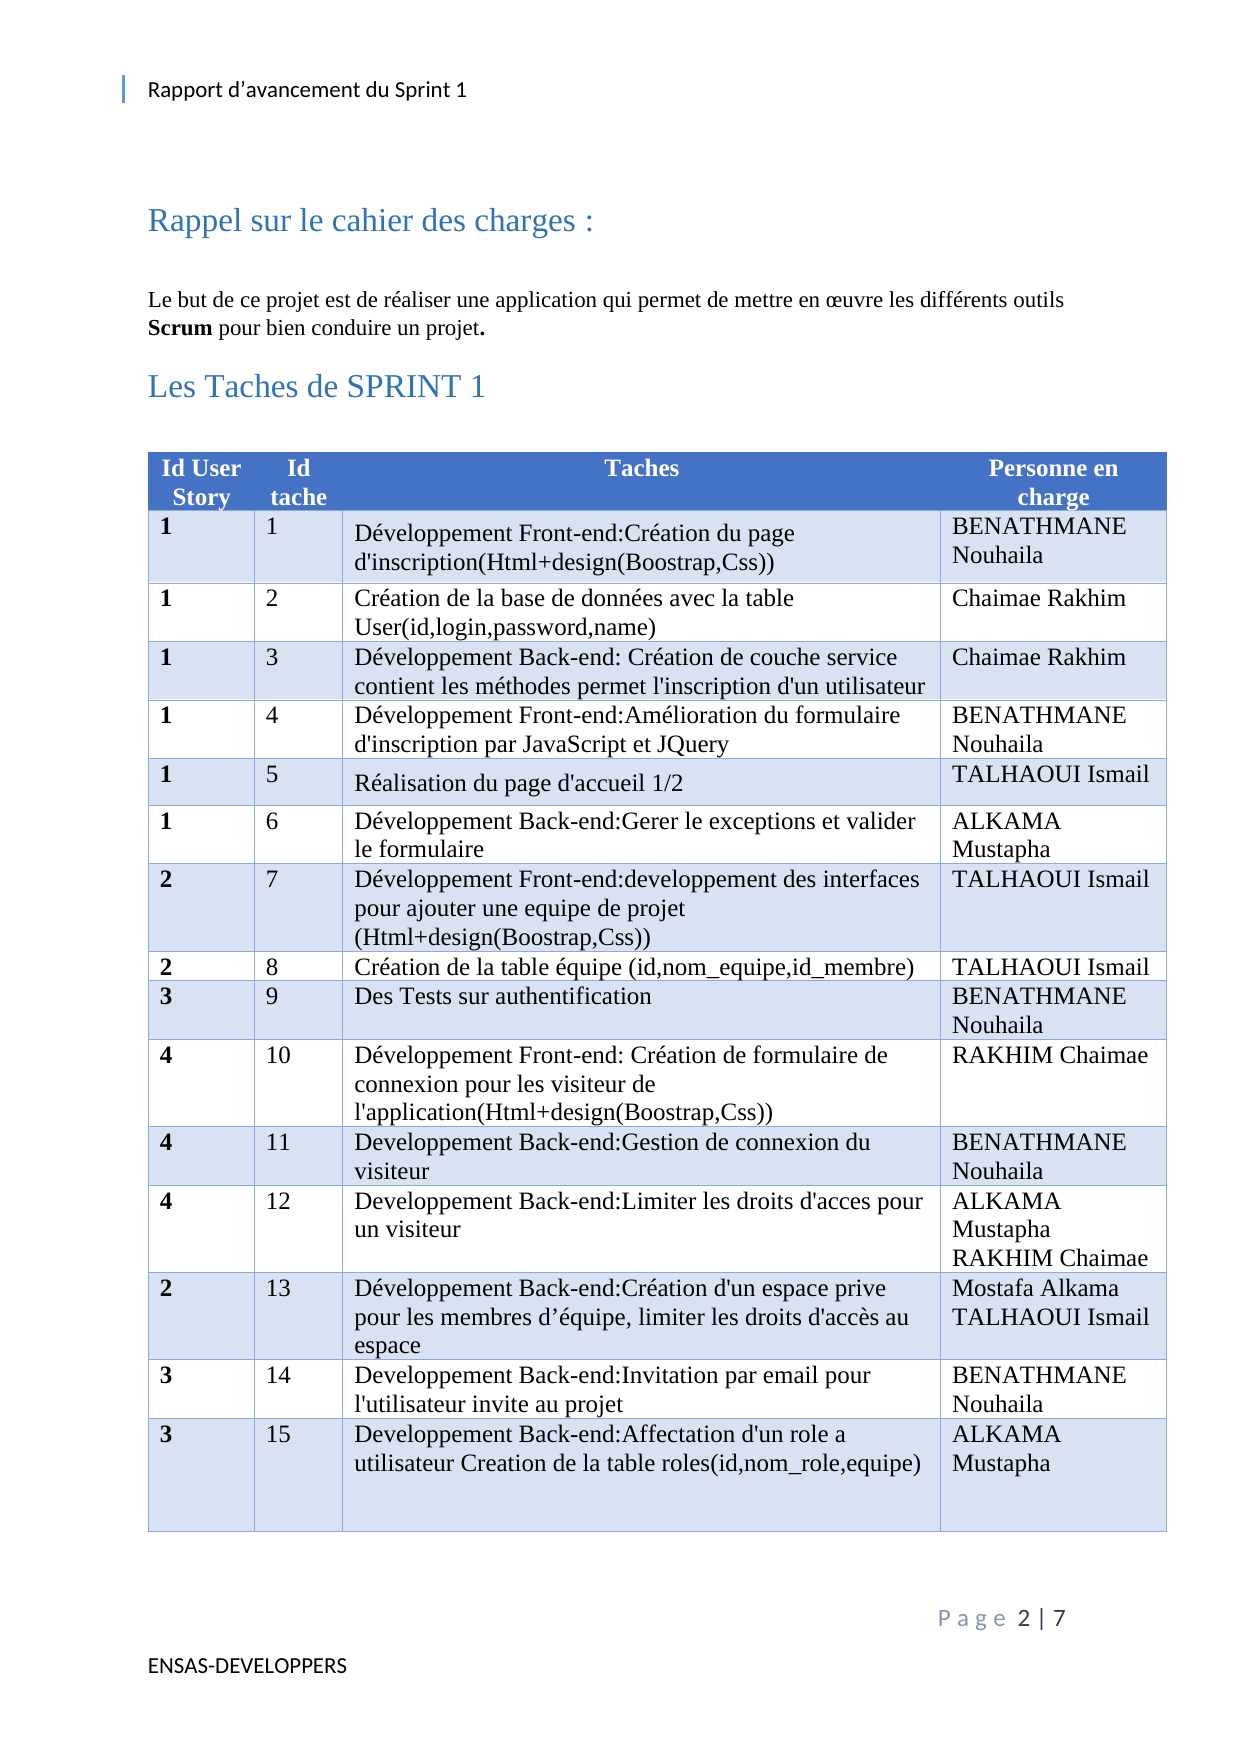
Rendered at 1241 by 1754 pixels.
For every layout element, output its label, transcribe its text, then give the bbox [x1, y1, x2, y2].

table_header Id tache [255, 453, 342, 510]
table_header Id User Story [149, 453, 254, 510]
table_cell 6 [255, 806, 342, 863]
table_header Personne en charge [941, 453, 1166, 510]
table_cell 1 [255, 511, 342, 582]
table_cell Developpement Back-end:Affectation d'un role a utilisateur Creation de la table roles(id,nom_role,equipe) [343, 1419, 940, 1531]
table_cell 3 [149, 1419, 254, 1531]
table_cell 13 [255, 1273, 342, 1359]
table_cell Développement Back-end: Création de couche service contient les méthodes permet l'inscription d'un utilisateur [343, 642, 940, 699]
table_cell 1 [149, 584, 254, 641]
table_cell TALHAOUI Ismail [941, 759, 1166, 805]
table_cell 3 [149, 1360, 254, 1418]
table_cell 3 [149, 981, 254, 1039]
subtitle Les Taches de SPRINT 1 [148, 367, 1092, 405]
table_cell Développement Front-end:developpement des interfaces pour ajouter une equipe de projet (Html+design(Boostrap,Css)) [343, 864, 940, 951]
table_cell 10 [255, 1040, 342, 1126]
table_cell Chaimae Rakhim [941, 584, 1166, 641]
table_cell TALHAOUI Ismail [941, 952, 1166, 980]
table_cell 1 [149, 806, 254, 863]
table_cell 4 [149, 1186, 254, 1272]
table_cell 2 [149, 864, 254, 951]
table_cell Developpement Back-end:Invitation par email pour l'utilisateur invite au projet [343, 1360, 940, 1418]
table_cell Développement Back-end:Création d'un espace prive pour les membres d’équipe, limiter les droits d'accès au espace [343, 1273, 940, 1359]
table_cell Création de la table équipe (id,nom_equipe,id_membre) [343, 952, 940, 980]
table_cell BENATHMANE Nouhaila [941, 701, 1166, 758]
table_cell 2 [149, 952, 254, 980]
table_cell Developpement Back-end:Gestion de connexion du visiteur [343, 1127, 940, 1185]
table_cell 2 [255, 584, 342, 641]
table_cell 7 [255, 864, 342, 951]
table_cell 4 [149, 1127, 254, 1185]
table_cell Réalisation du page d'accueil 1/2 [343, 759, 940, 805]
table_cell Développement Front-end: Création de formulaire de connexion pour les visiteur de l'application(Html+design(Boostrap,Css)) [343, 1040, 940, 1126]
table_cell 14 [255, 1360, 342, 1418]
table_cell Developpement Back-end:Limiter les droits d'acces pour un visiteur [343, 1186, 940, 1272]
table_cell 3 [255, 642, 342, 699]
table_cell ALKAMA Mustapha [941, 1419, 1166, 1531]
table_cell 12 [255, 1186, 342, 1272]
table_cell 2 [149, 1273, 254, 1359]
table_cell Développement Front-end:Création du page d'inscription(Html+design(Boostrap,Css)) [343, 511, 940, 582]
table_cell BENATHMANE Nouhaila [941, 1360, 1166, 1418]
table_cell Développement Back-end:Gerer le exceptions et valider le formulaire [343, 806, 940, 863]
table_cell BENATHMANE Nouhaila [941, 981, 1166, 1039]
table_cell 1 [149, 511, 254, 582]
table_cell 4 [149, 1040, 254, 1126]
table_cell ALKAMA Mustapha RAKHIM Chaimae [941, 1186, 1166, 1272]
table_cell 4 [255, 701, 342, 758]
table_cell 1 [149, 701, 254, 758]
table_cell Des Tests sur authentification [343, 981, 940, 1039]
subtitle Rappel sur le cahier des charges : [148, 201, 1092, 239]
table_cell BENATHMANE Nouhaila [941, 1127, 1166, 1185]
table_cell RAKHIM Chaimae [941, 1040, 1166, 1126]
table_cell 1 [149, 759, 254, 805]
text Le but de ce projet est de réaliser une application qui permet de mettre en œuvre les différents outils Scrum pour bien conduire un projet. [148, 286, 1092, 340]
table_cell TALHAOUI Ismail [941, 864, 1166, 951]
table_cell BENATHMANE Nouhaila [941, 511, 1166, 582]
table_cell 8 [255, 952, 342, 980]
table_cell 5 [255, 759, 342, 805]
table_cell 15 [255, 1419, 342, 1531]
table_cell 9 [255, 981, 342, 1039]
table_cell Mostafa Alkama TALHAOUI Ismail [941, 1273, 1166, 1359]
table_cell Développement Front-end:Amélioration du formulaire d'inscription par JavaScript et JQuery [343, 701, 940, 758]
table_cell 1 [149, 642, 254, 699]
table_cell Chaimae Rakhim [941, 642, 1166, 699]
table_cell 11 [255, 1127, 342, 1185]
table_header Taches [343, 453, 940, 510]
table_cell Création de la base de données avec la table User(id,login,password,name) [343, 584, 940, 641]
table_cell ALKAMA Mustapha [941, 806, 1166, 863]
